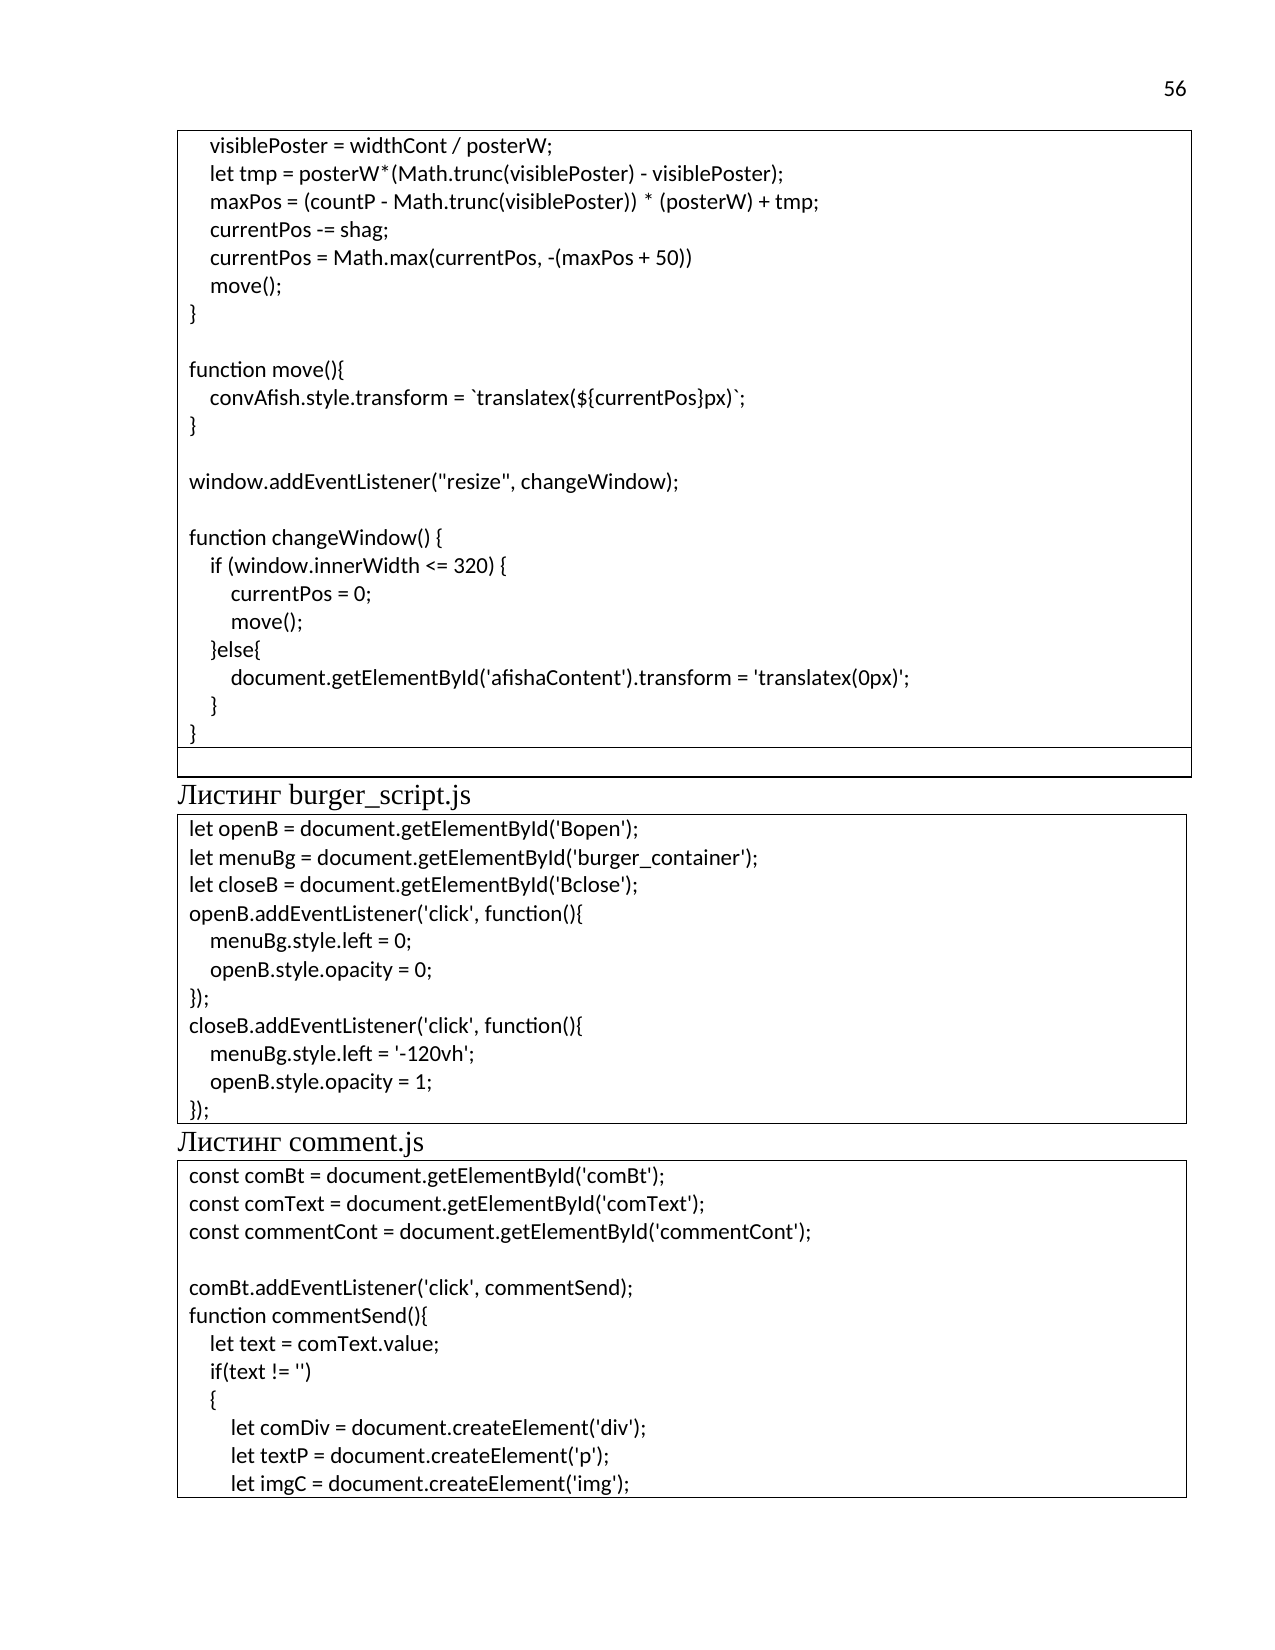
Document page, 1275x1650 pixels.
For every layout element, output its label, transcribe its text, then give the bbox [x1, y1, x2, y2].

text Листинг burger_script.js [177, 778, 1186, 811]
table_header let openB = document.getElementById('Bopen'); let menuBg = document.getElementById('burger_container'); let closeB = document.getElementById('Bclose'); openB.addEventListener('click', function(){ menuBg.style.left = 0; openB.style.opacity = 0; }); closeB.addEventListener('click', function(){ menuBg.style.left = '-120vh'; openB.style.opacity = 1; }); [178, 815, 1186, 1123]
table_cell [178, 748, 1191, 776]
text Листинг comment.js [177, 1124, 1186, 1157]
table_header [178, 1161, 1186, 1497]
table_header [178, 131, 1191, 747]
